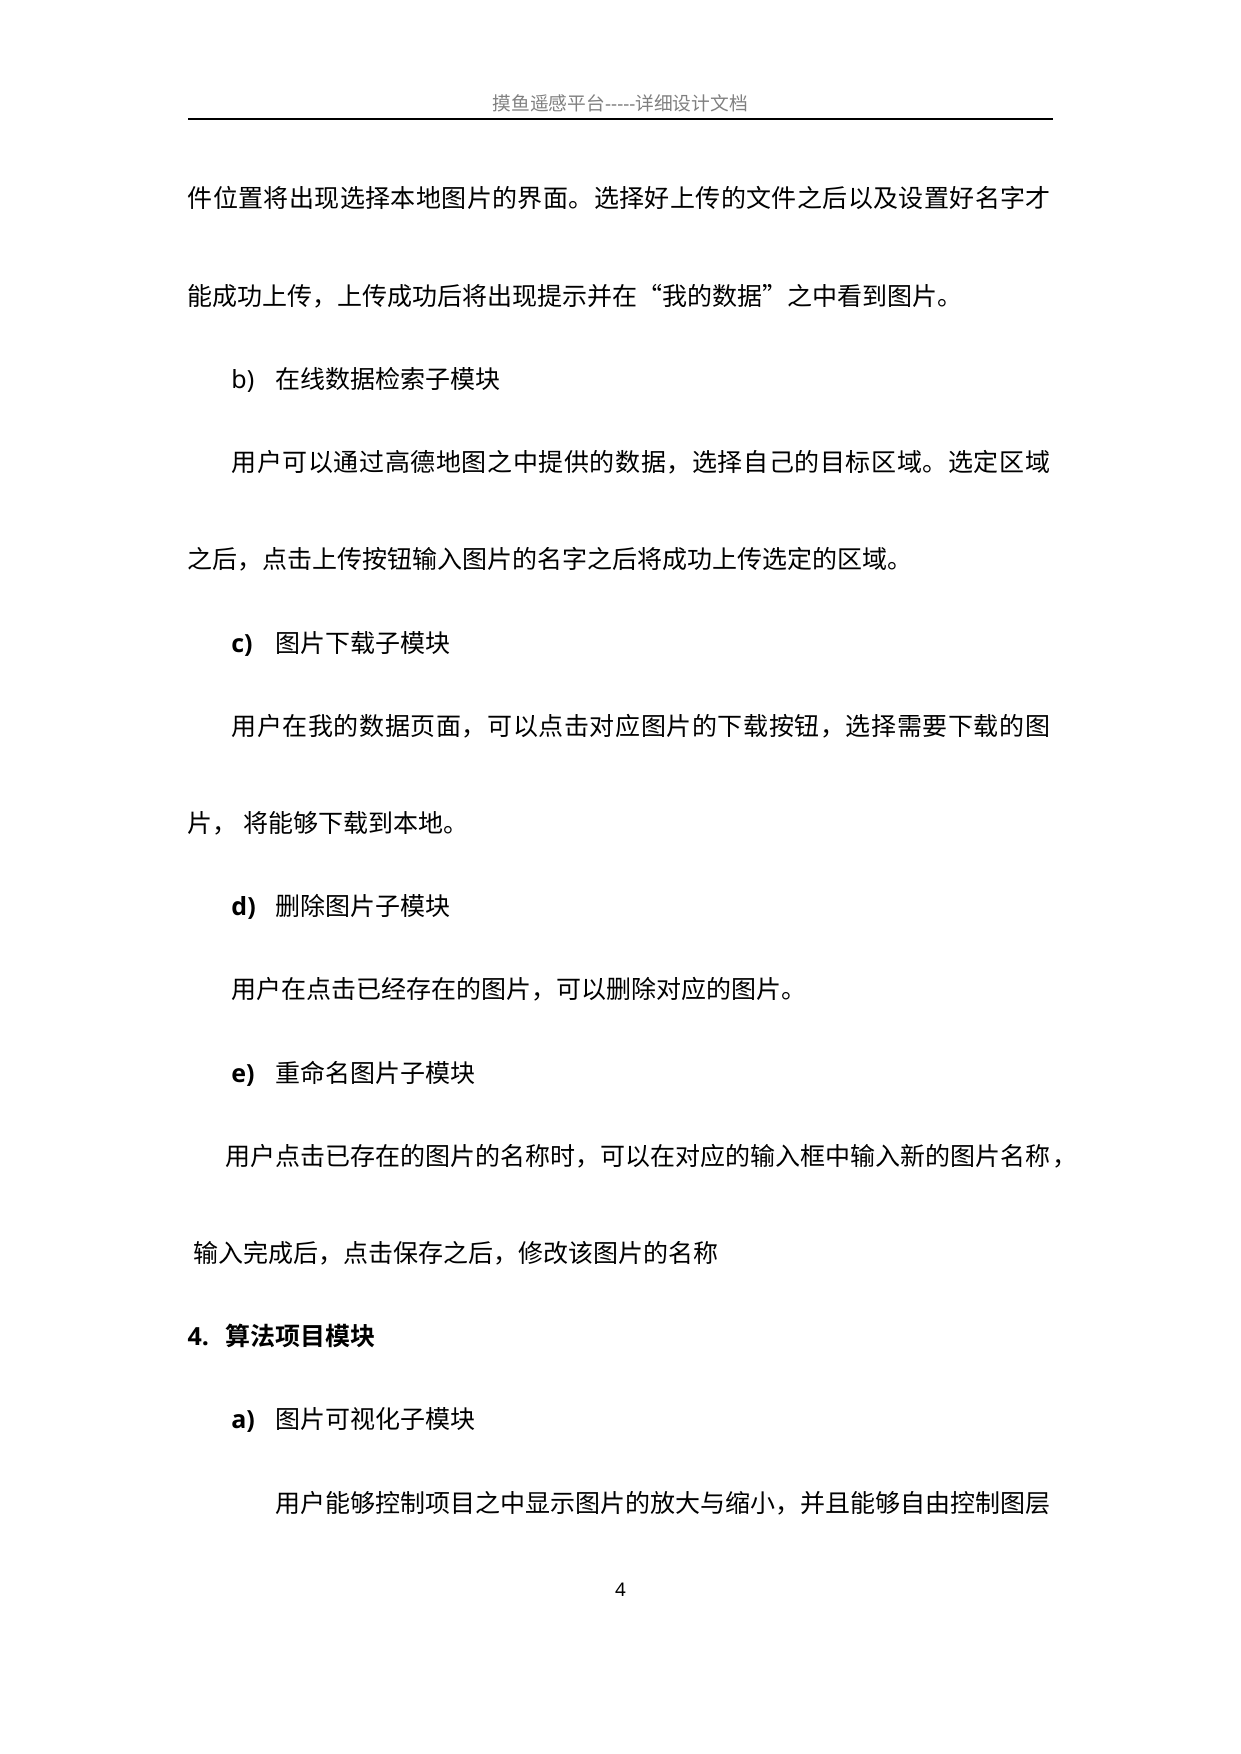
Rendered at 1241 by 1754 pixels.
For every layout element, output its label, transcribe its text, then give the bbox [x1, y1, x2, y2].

list 用户在我的数据页面，可以点击对应图片的下载按钮，选择需要下载的图片， 将能够下载到本地。 [187, 692, 1053, 854]
list 用户在点击已经存在的图片，可以删除对应的图片。 [187, 956, 1053, 1021]
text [187, 164, 1053, 327]
list 重命名图片子模块 [231, 1039, 1053, 1104]
list 图片可视化子模块 [231, 1386, 1053, 1451]
list 在线数据检索子模块 [231, 345, 1053, 410]
list 删除图片子模块 [231, 872, 1053, 937]
list 图片下载子模块 [231, 609, 1053, 674]
list 算法项目模块 [187, 1302, 1053, 1367]
list 用户点击已存在的图片的名称时，可以在对应的输入框中输入新的图片名称， 输入完成后，点击保存之后，修改该图片的名称 [187, 1122, 1053, 1284]
text 用户可以通过高德地图之中提供的数据，选择自己的目标区域。选定区域之后，点击上传按钮输入图片的名字之后将成功上传选定的区域。 [187, 428, 1053, 591]
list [231, 1469, 1053, 1534]
